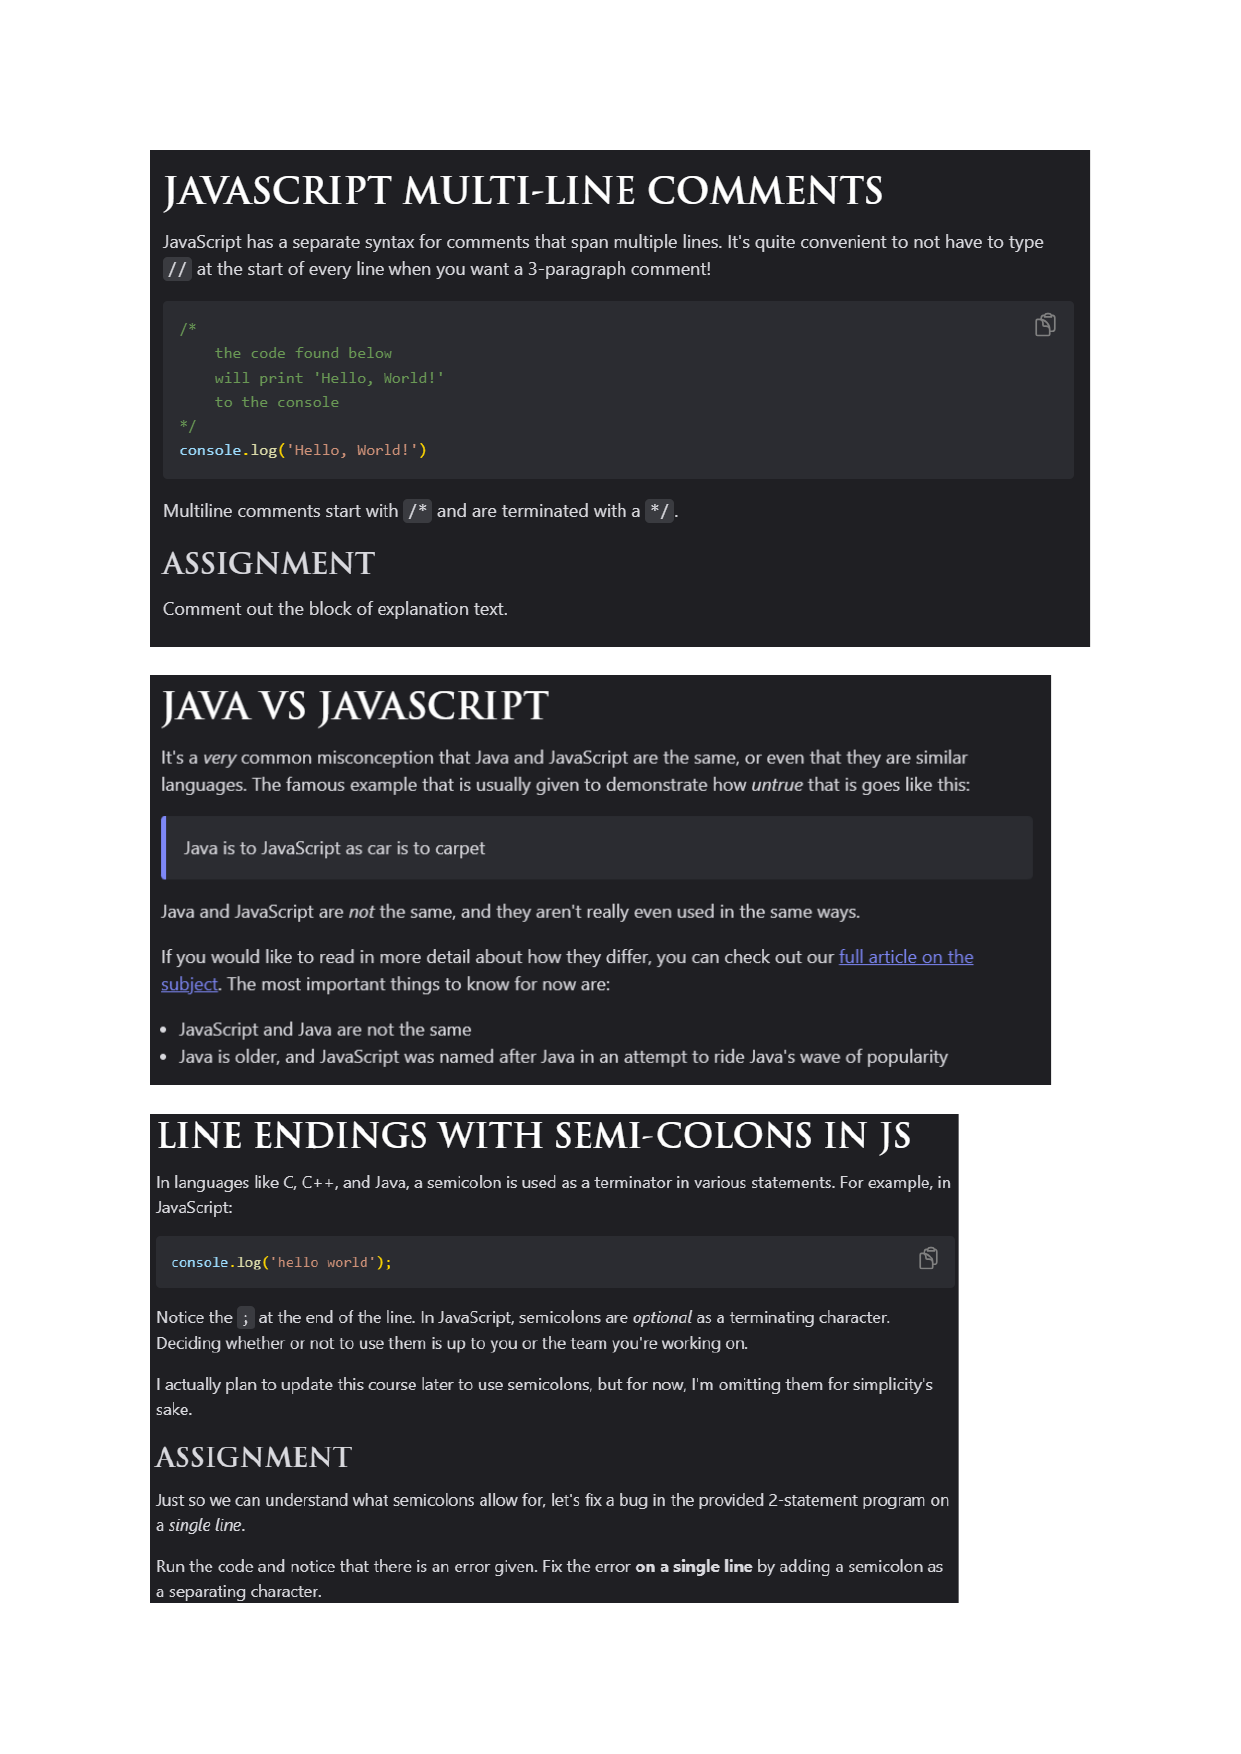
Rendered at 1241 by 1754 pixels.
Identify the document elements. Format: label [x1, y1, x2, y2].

picture [150, 1114, 959, 1603]
picture [150, 675, 1052, 1085]
picture [150, 150, 1091, 647]
